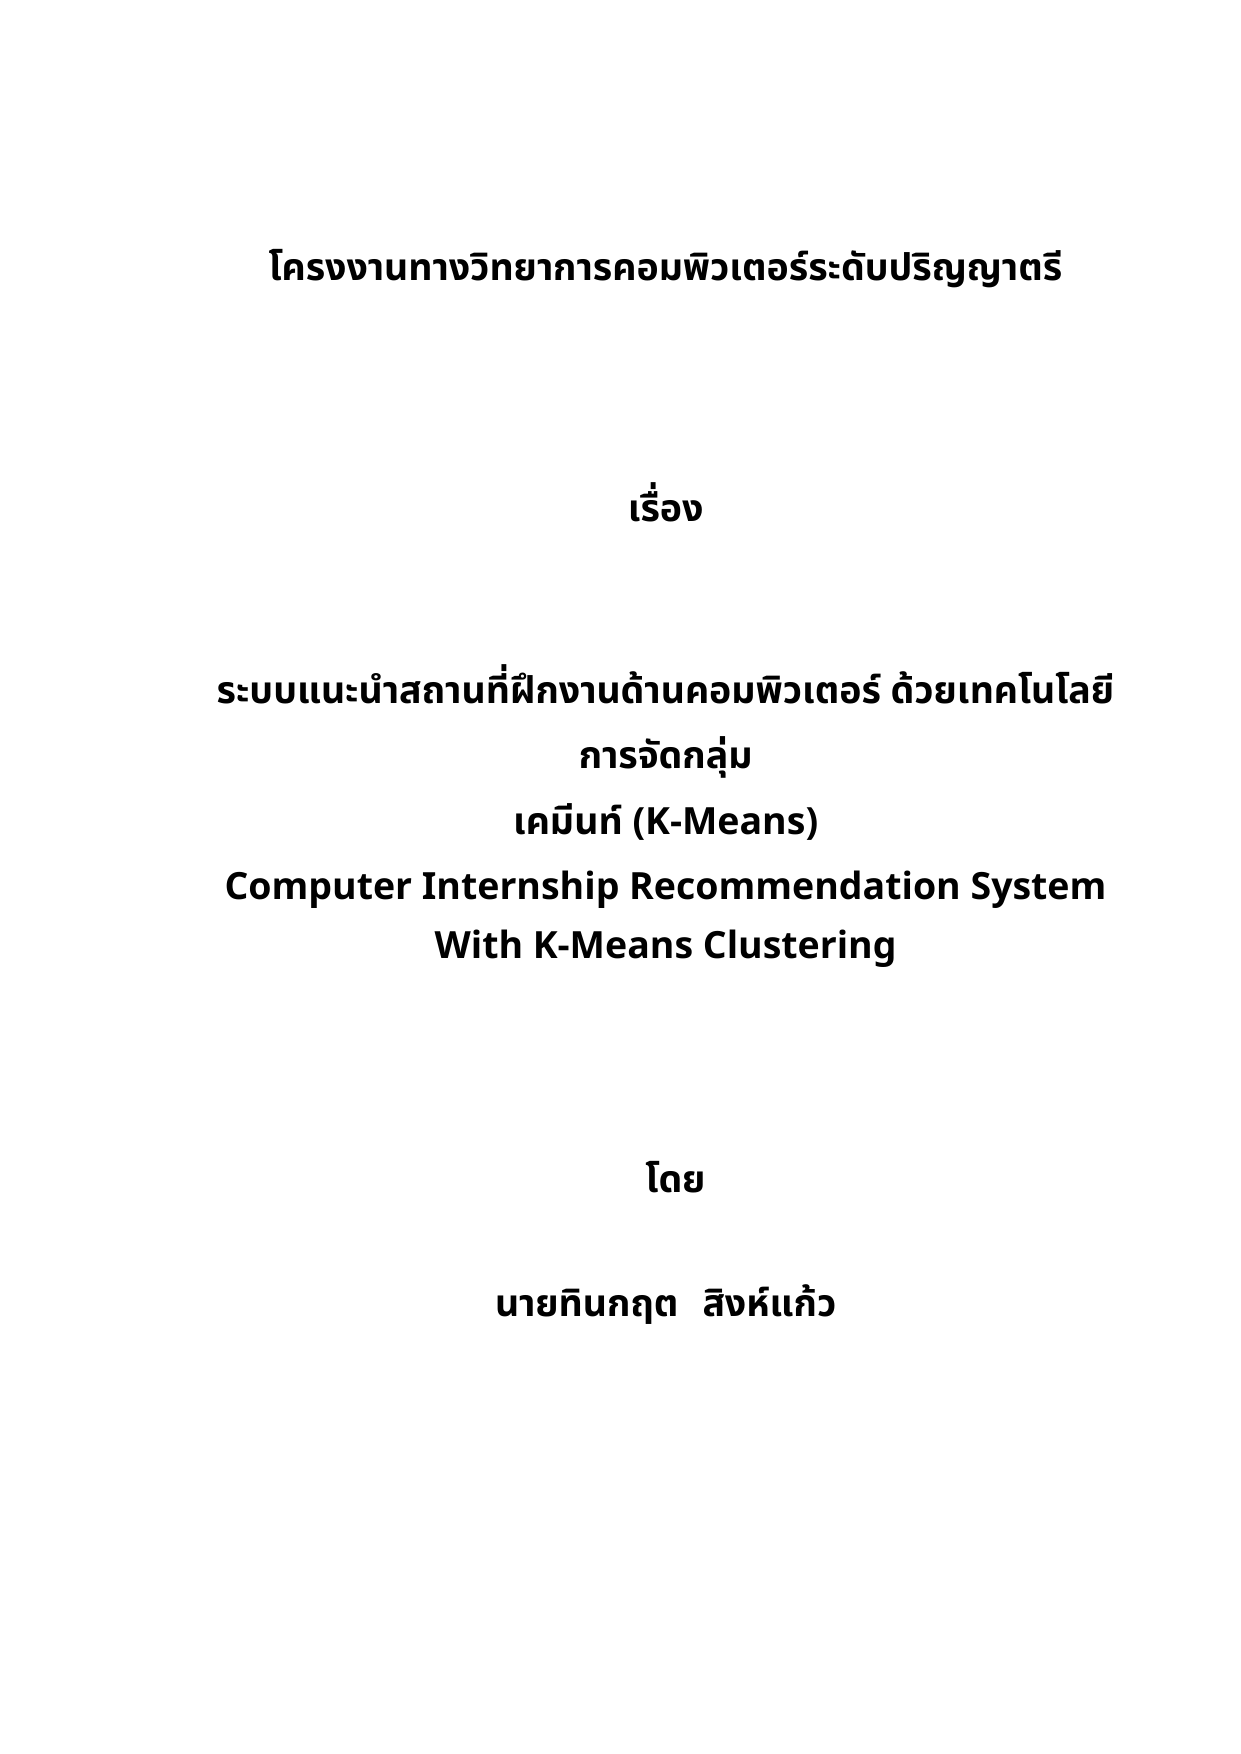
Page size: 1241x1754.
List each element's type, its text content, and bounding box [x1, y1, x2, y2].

text เรื่อง [206, 481, 1125, 538]
text นายทินกฤต สิงห์แก้ว [206, 1277, 1125, 1333]
text โดย [206, 1153, 1125, 1209]
text Computer Internship Recommendation System With K-Means Clustering [206, 859, 1125, 969]
text ระบบแนะนำสถานที่ฝึกงานด้านคอมพิวเตอร์ ด้วยเทคโนโลยีการจัดกลุ่ม เคมีนท์ (K-Means) [206, 664, 1125, 851]
text โครงงานทางวิทยาการคอมพิวเตอร์ระดับปริญญาตรี [206, 240, 1125, 297]
